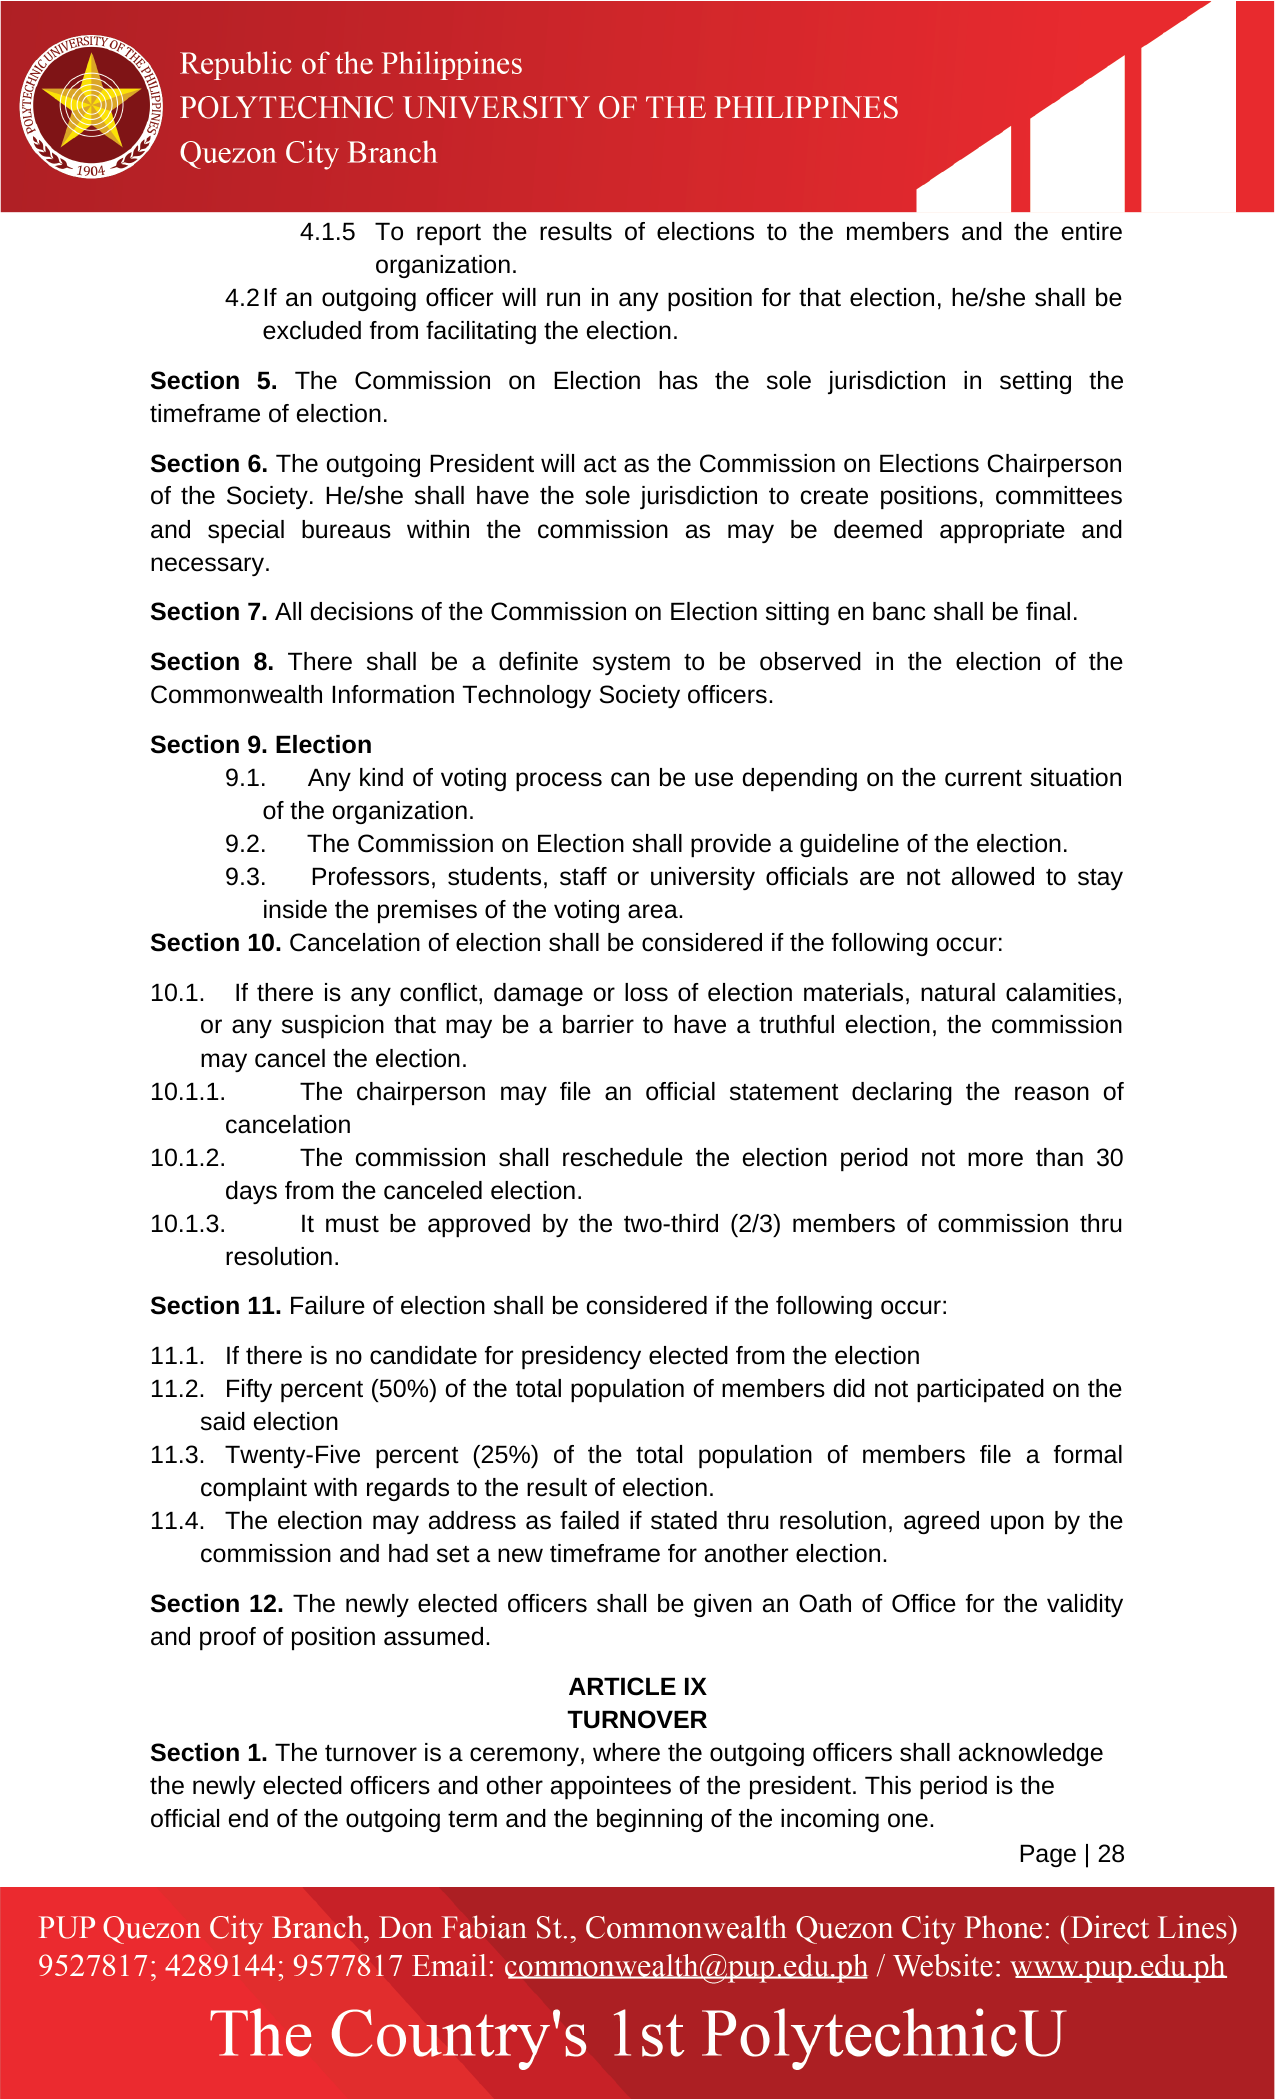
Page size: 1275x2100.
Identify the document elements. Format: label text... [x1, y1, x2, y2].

text Section 5. The Commission on Election has the sole jurisdiction in setting the timeframe of election. [150, 366, 1125, 428]
picture [0, 1, 1275, 213]
text Section 9. Election [150, 730, 1125, 758]
list Twenty-Five percent (25%) of the total population of members file a formal complaint with regards to the result of election. [150, 1440, 1125, 1502]
list Professors, students, staff or university officials are not allowed to stay inside the premises of the voting area. [225, 862, 1125, 923]
text Section 6. The outgoing President will act as the Commission on Elections Chairperson of the Society. He/she shall have the sole jurisdiction to create positions, committees and special bureaus within the commission as may be deemed appropriate and necessary. [150, 448, 1125, 576]
text Section 1. The turnover is a ceremony, where the outgoing officers shall acknowledge the newly elected officers and other appointees of the president. This period is the official end of the outgoing term and the beginning of the incoming one. [150, 1738, 1125, 1832]
list It must be approved by the two-third (2/3) members of commission thru resolution. [150, 1209, 1125, 1270]
list The chairperson may file an official statement declaring the reason of cancelation [150, 1077, 1125, 1138]
text Section 12. The newly elected officers shall be given an Oath of Office for the validity and proof of position assumed. [150, 1589, 1125, 1651]
list The commission shall reschedule the election period not more than 30 days from the canceled election. [150, 1143, 1125, 1204]
list Any kind of voting process can be use depending on the current situation of the organization. [225, 763, 1125, 824]
text TURNOVER [150, 1704, 1125, 1733]
text Section 10. Cancelation of election shall be considered if the following occur: [150, 928, 1125, 957]
list If there is any conflict, damage or loss of election materials, natural calamities, or any suspicion that may be a barrier to have a truthful election, the commission may cancel the election. [150, 977, 1125, 1072]
text Section 8. There shall be a definite system to be observed in the election of the Commonwealth Information Technology Society officers. [150, 647, 1125, 709]
text ARTICLE IX [150, 1672, 1125, 1700]
text Section 11. Failure of election shall be considered if the following occur: [150, 1291, 1125, 1320]
list If an outgoing officer will run in any position for that election, he/she shall be excluded from facilitating the election. [225, 283, 1125, 345]
picture [0, 1887, 1275, 2099]
list To report the results of elections to the members and the entire organization. [300, 150, 1125, 279]
list If there is no candidate for presidency elected from the election [150, 1341, 1125, 1370]
list Fifty percent (50%) of the total population of members did not participated on the said election [150, 1374, 1125, 1436]
list The Commission on Election shall provide a guideline of the election. [225, 829, 1125, 857]
list The election may address as failed if stated thru resolution, agreed upon by the commission and had set a new timeframe for another election. [150, 1506, 1125, 1568]
text Section 7. All decisions of the Commission on Election sitting en banc shall be final. [150, 597, 1125, 626]
